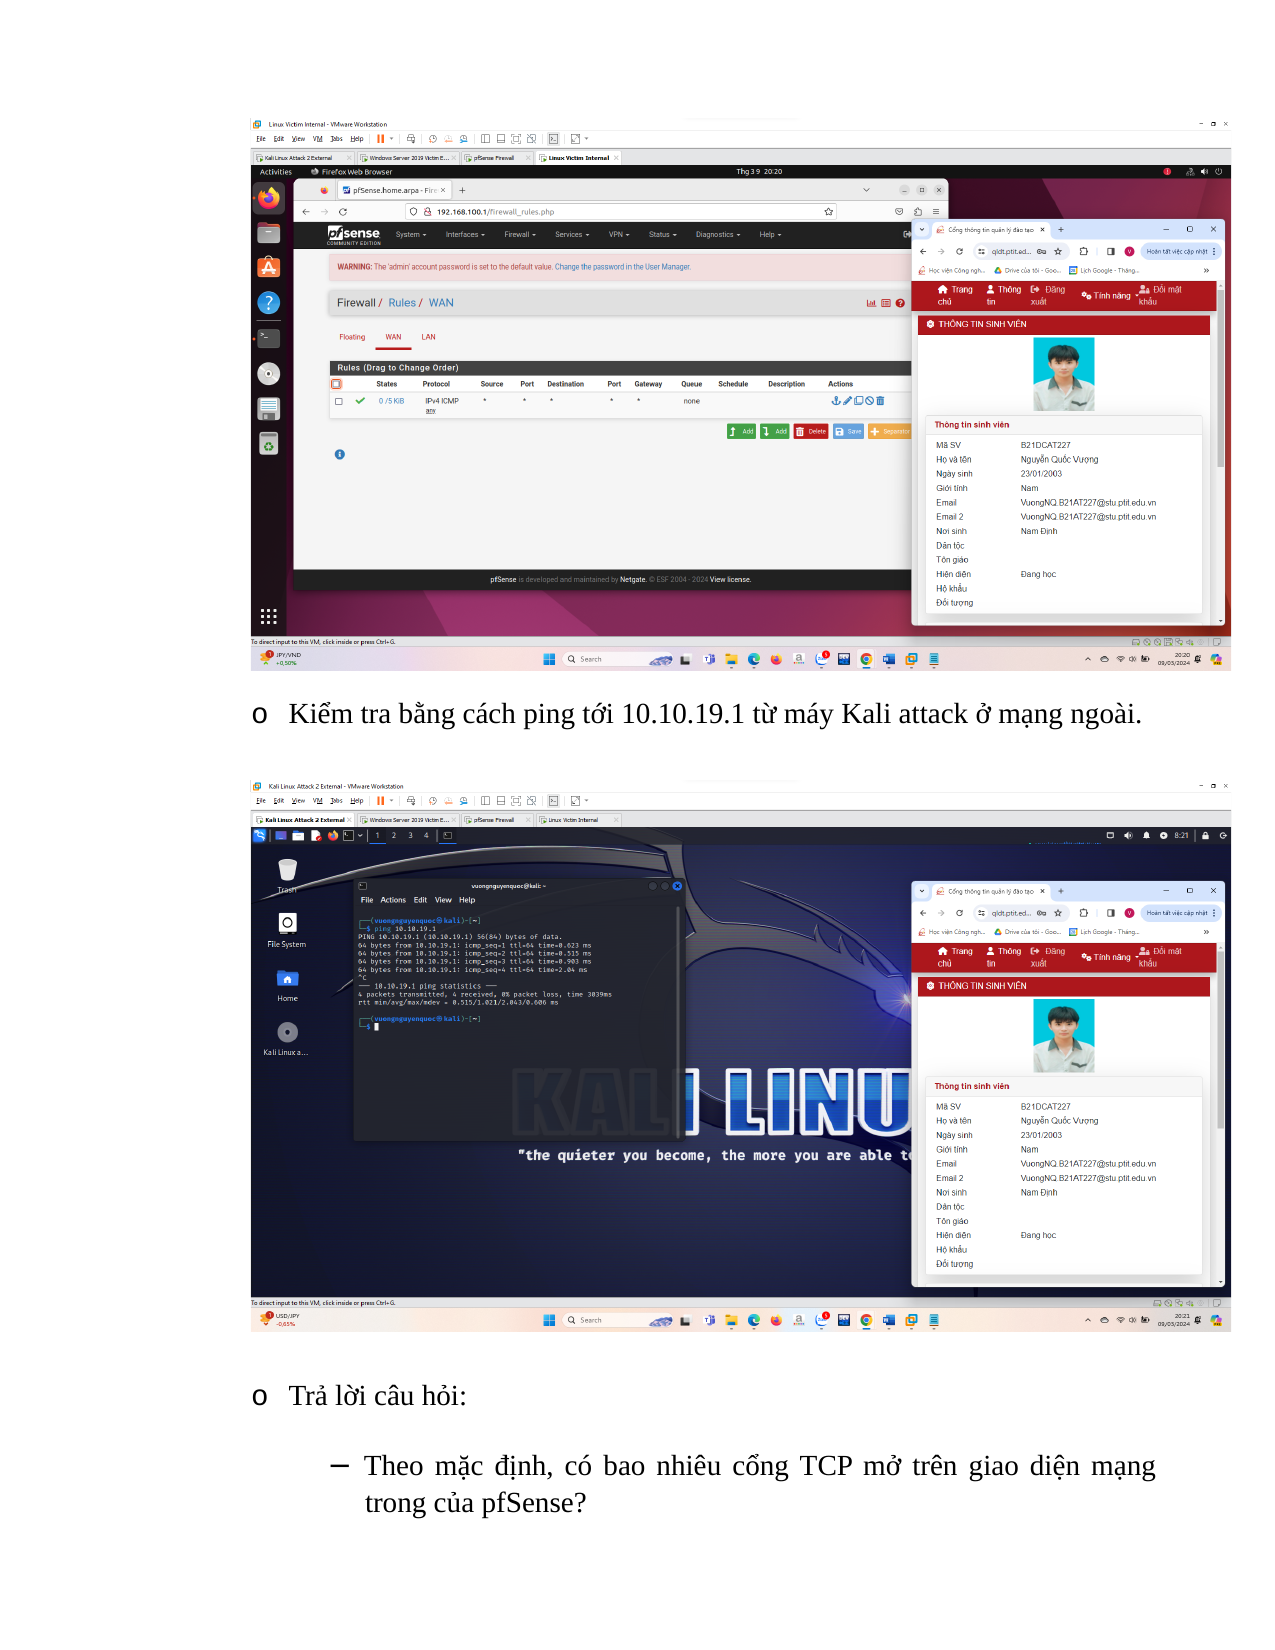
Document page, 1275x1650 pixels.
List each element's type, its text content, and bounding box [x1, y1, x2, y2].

picture [250, 118, 1232, 671]
text − Theo mặc định, có bao nhiêu cổng TCP mở trên giao diện mạng trong của pfSense? [327, 1444, 1157, 1519]
list Kiểm tra bằng cách ping tới 10.10.19.1 từ máy Kali attack ở mạng ngoài. [251, 696, 1157, 732]
picture [250, 780, 1232, 1332]
list Trả lời câu hỏi: [251, 1378, 1157, 1414]
